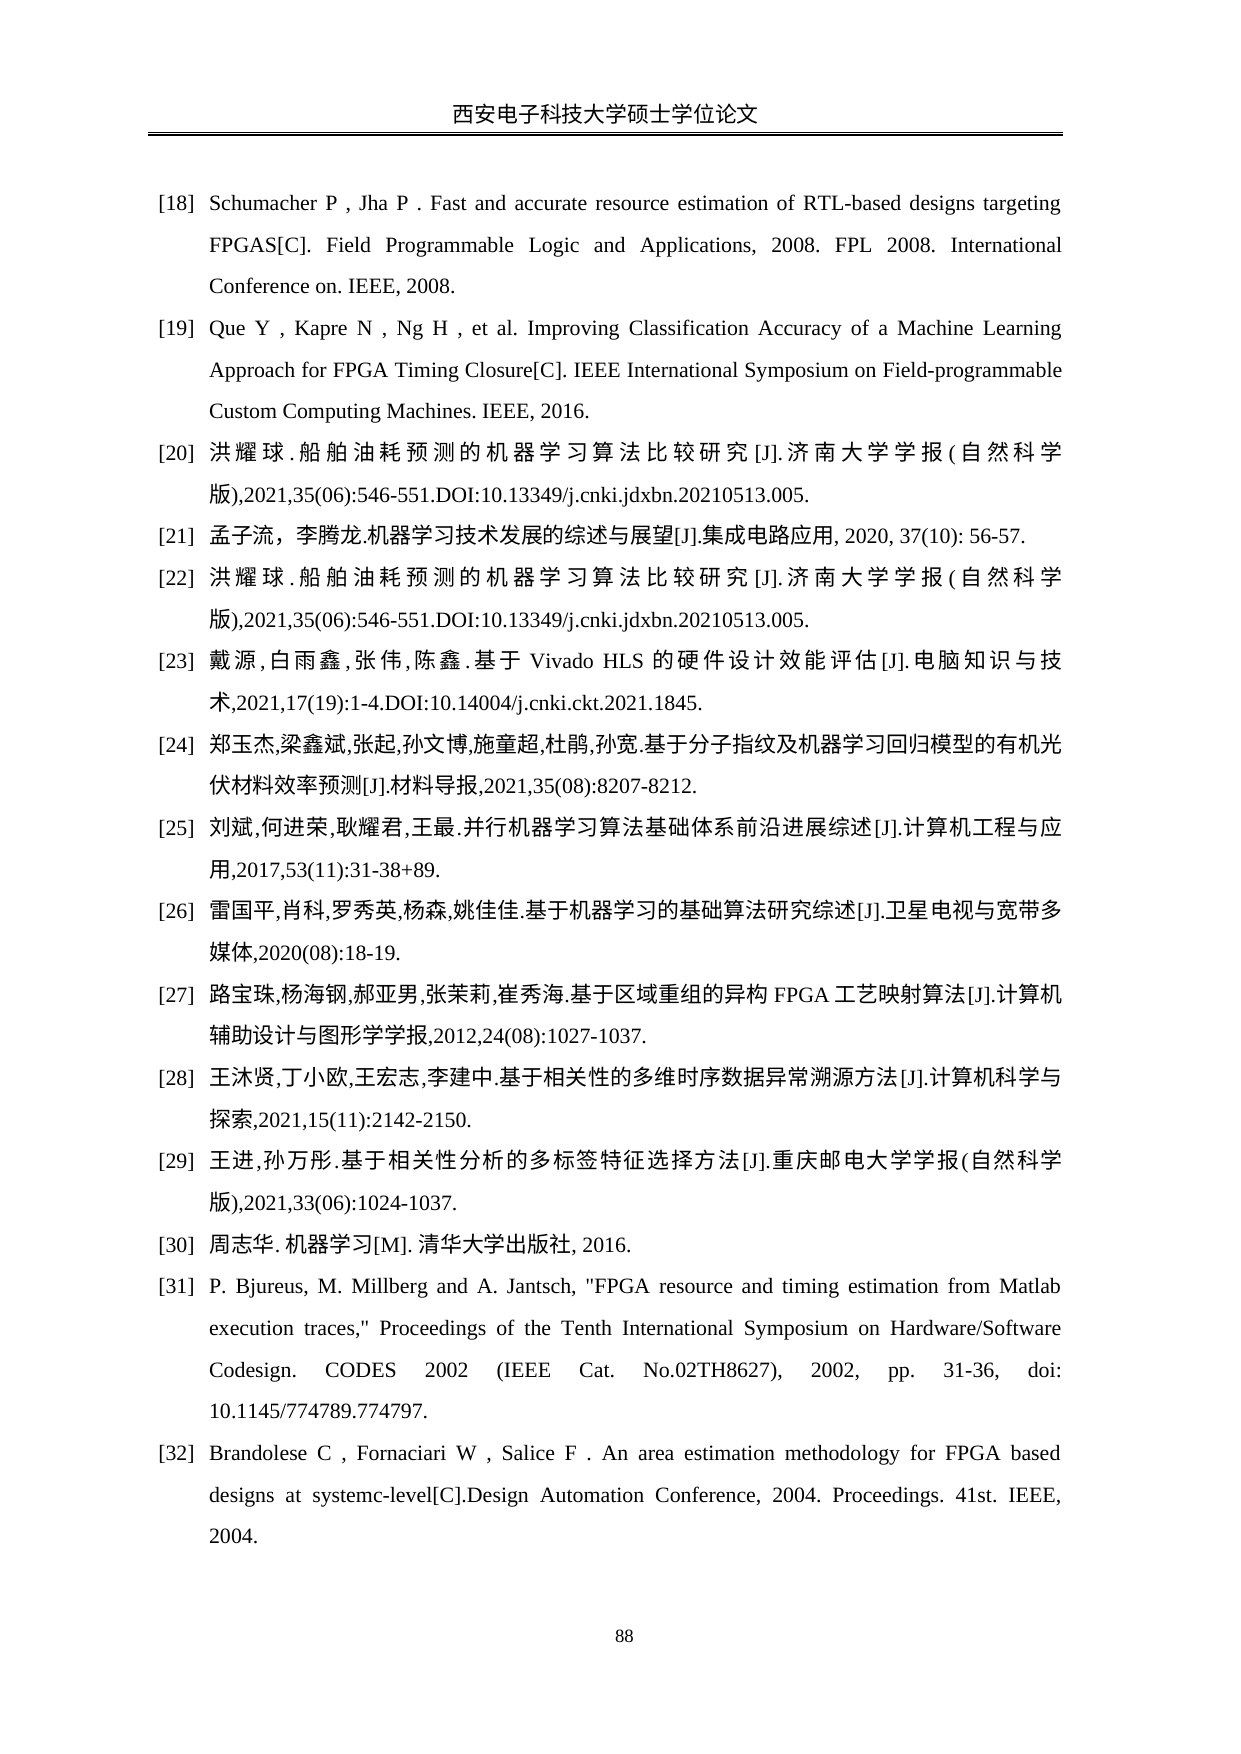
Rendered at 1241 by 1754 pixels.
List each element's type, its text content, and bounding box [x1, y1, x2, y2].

text P. Bjureus, M. Millberg and A. Jantsch, "FPGA resource and timing estimation from Matlab execution traces," Proceedings of the Tenth International Symposium on Hardware/Software Codesign. CODES 2002 (IEEE Cat. No.02TH8627), 2002, pp. 31-36, doi: 10.1145/774789.774797. [158, 1261, 1063, 1427]
text 郑玉杰,梁鑫斌,张起,孙文博,施童超,杜鹃,孙宽.基于分子指纹及机器学习回归模型的有机光伏材料效率预测[J].材料导报,2021,35(08):8207-8212. [158, 719, 1063, 802]
text 戴源,白雨鑫,张伟,陈鑫.基于Vivado HLS的硬件设计效能评估[J].电脑知识与技术,2021,17(19):1-4.DOI:10.14004/j.cnki.ckt.2021.1845. [158, 636, 1063, 719]
text Schumacher P , Jha P . Fast and accurate resource estimation of RTL-based designs targeting FPGAS[C]. Field Programmable Logic and Applications, 2008. FPL 2008. International Conference on. IEEE, 2008. [158, 177, 1063, 302]
text 洪耀球.船舶油耗预测的机器学习算法比较研究[J].济南大学学报(自然科学版),2021,35(06):546-551.DOI:10.13349/j.cnki.jdxbn.20210513.005. [158, 427, 1063, 511]
text 周志华. 机器学习[M]. 清华大学出版社, 2016. [158, 1219, 1063, 1261]
text 刘斌,何进荣,耿耀君,王最.并行机器学习算法基础体系前沿进展综述[J].计算机工程与应用,2017,53(11):31-38+89. [158, 802, 1063, 886]
text 洪耀球.船舶油耗预测的机器学习算法比较研究[J].济南大学学报(自然科学版),2021,35(06):546-551.DOI:10.13349/j.cnki.jdxbn.20210513.005. [158, 552, 1063, 636]
text Que Y , Kapre N , Ng H , et al. Improving Classification Accuracy of a Machine Learning Approach for FPGA Timing Closure[C]. IEEE International Symposium on Field-programmable Custom Computing Machines. IEEE, 2016. [158, 302, 1063, 427]
text 王沐贤,丁小欧,王宏志,李建中.基于相关性的多维时序数据异常溯源方法[J].计算机科学与探索,2021,15(11):2142-2150. [158, 1052, 1063, 1136]
text 孟子流，李腾龙.机器学习技术发展的综述与展望[J].集成电路应用, 2020, 37(10): 56-57. [158, 511, 1063, 552]
text 路宝珠,杨海钢,郝亚男,张茉莉,崔秀海.基于区域重组的异构FPGA工艺映射算法[J].计算机辅助设计与图形学学报,2012,24(08):1027-1037. [158, 969, 1063, 1052]
text Brandolese C , Fornaciari W , Salice F . An area estimation methodology for FPGA based designs at systemc-level[C].Design Automation Conference, 2004. Proceedings. 41st. IEEE, 2004. [158, 1427, 1063, 1552]
text 雷国平,肖科,罗秀英,杨森,姚佳佳.基于机器学习的基础算法研究综述[J].卫星电视与宽带多媒体,2020(08):18-19. [158, 886, 1063, 969]
text 王进,孙万彤.基于相关性分析的多标签特征选择方法[J].重庆邮电大学学报(自然科学版),2021,33(06):1024-1037. [158, 1136, 1063, 1219]
